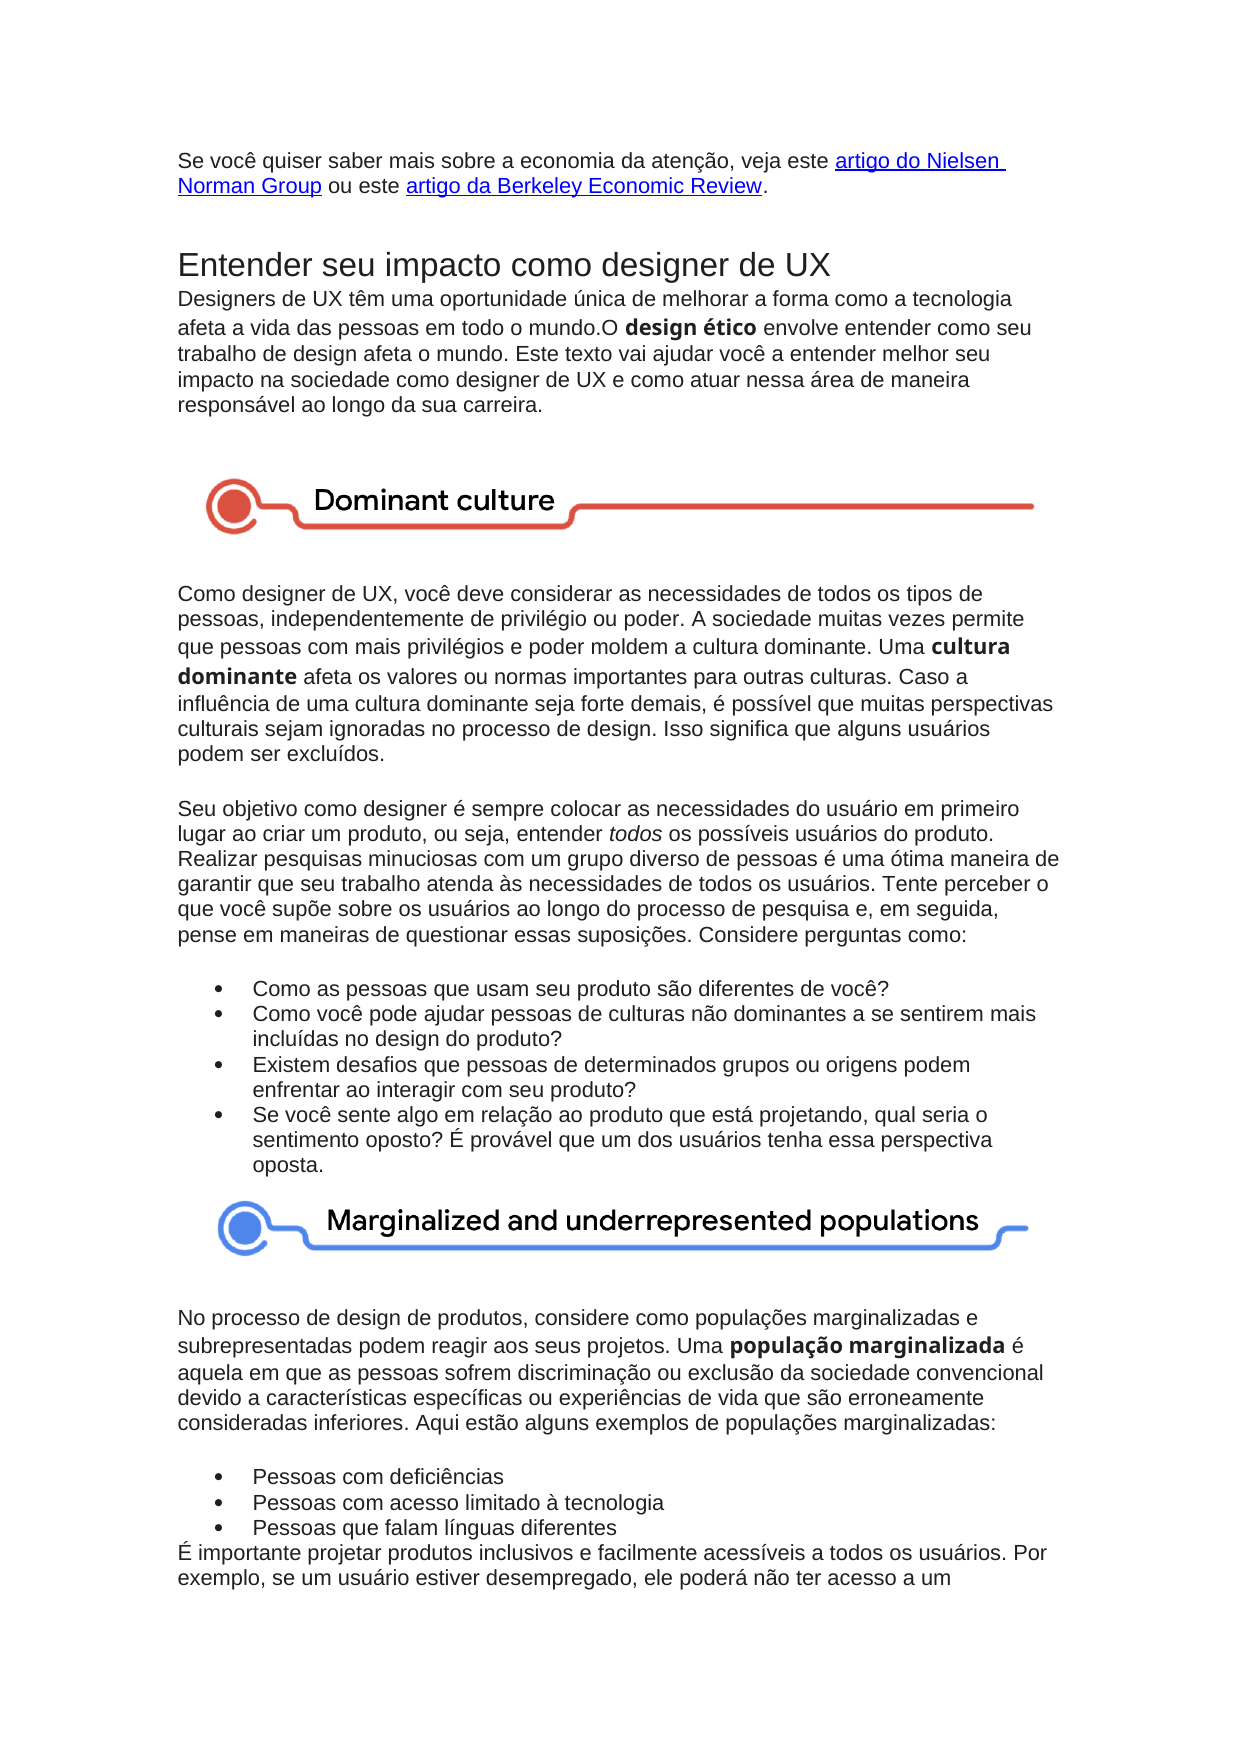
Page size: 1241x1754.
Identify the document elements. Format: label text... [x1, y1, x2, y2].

picture [177, 1177, 1063, 1286]
list Pessoas com acesso limitado à tecnologia [215, 1489, 1063, 1514]
list Existem desafios que pessoas de determinados grupos ou origens podem enfrentar ao interagir com seu produto? [215, 1052, 1063, 1102]
list Pessoas que falam línguas diferentes [215, 1514, 1063, 1540]
subtitle Entender seu impacto como designer de UX [177, 245, 1063, 283]
text Se você quiser saber mais sobre a economia da atenção, veja este artigo do Nielsen Norman Group ou este artigo da Berkeley Economic Review. [177, 148, 1063, 198]
picture [177, 446, 1063, 562]
text No processo de design de produtos, considere como populações marginalizadas e subrepresentadas podem reagir aos seus projetos. Uma população marginalizada é aquela em que as pessoas sofrem discriminação ou exclusão da sociedade convencional devido a características específicas ou experiências de vida que são erroneamente consideradas inferiores. Aqui estão alguns exemplos de populações marginalizadas: [177, 1304, 1063, 1435]
list Pessoas com deficiências [215, 1464, 1063, 1489]
list Como você pode ajudar pessoas de culturas não dominantes a se sentirem mais incluídas no design do produto? [215, 1001, 1063, 1052]
list Se você sente algo em relação ao produto que está projetando, qual seria o sentimento oposto? É provável que um dos usuários tenha essa perspectiva oposta. [215, 1102, 1063, 1177]
text Designers de UX têm uma oportunidade única de melhorar a forma como a tecnologia afeta a vida das pessoas em todo o mundo.O design ético envolve entender como seu trabalho de design afeta o mundo. Este texto vai ajudar você a entender melhor seu impacto na sociedade como designer de UX e como atuar nessa área de maneira responsável ao longo da sua carreira. [177, 286, 1063, 417]
text Como designer de UX, você deve considerar as necessidades de todos os tipos de pessoas, independentemente de privilégio ou poder. A sociedade muitas vezes permite que pessoas com mais privilégios e poder moldem a cultura dominante. Uma cultura dominante afeta os valores ou normas importantes para outras culturas. Caso a influência de uma cultura dominante seja forte demais, é possível que muitas perspectivas culturais sejam ignoradas no processo de design. Isso significa que alguns usuários podem ser excluídos. [177, 581, 1063, 766]
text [177, 1540, 1063, 1590]
text Seu objetivo como designer é sempre colocar as necessidades do usuário em primeiro lugar ao criar um produto, ou seja, entender todos os possíveis usuários do produto. Realizar pesquisas minuciosas com um grupo diverso de pessoas é uma ótima maneira de garantir que seu trabalho atenda às necessidades de todos os usuários. Tente perceber o que você supõe sobre os usuários ao longo do processo de pesquisa e, em seguida, pense em maneiras de questionar essas suposições. Considere perguntas como: [177, 796, 1063, 947]
list Como as pessoas que usam seu produto são diferentes de você? [215, 976, 1063, 1001]
